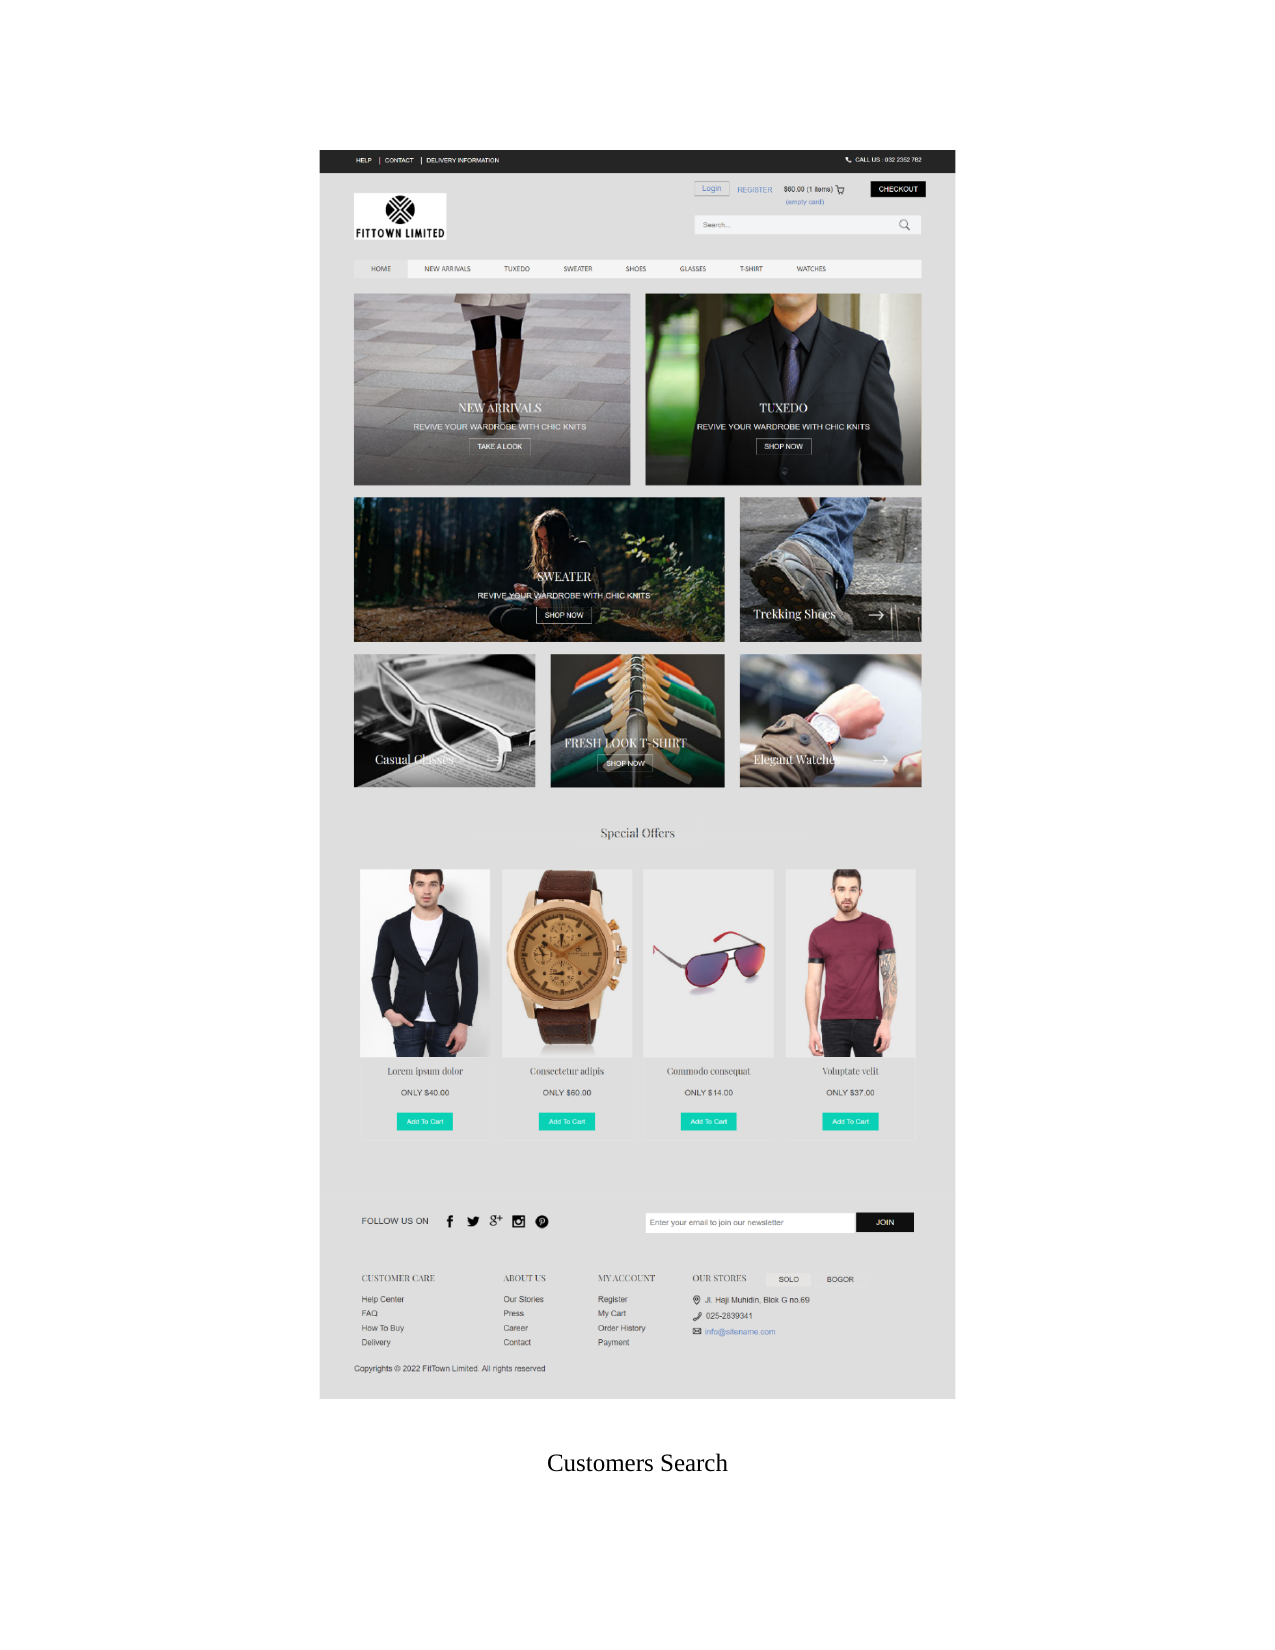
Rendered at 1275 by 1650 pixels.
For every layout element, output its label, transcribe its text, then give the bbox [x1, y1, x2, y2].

text Customers Search [162, 1430, 1112, 1477]
picture [319, 150, 956, 1399]
